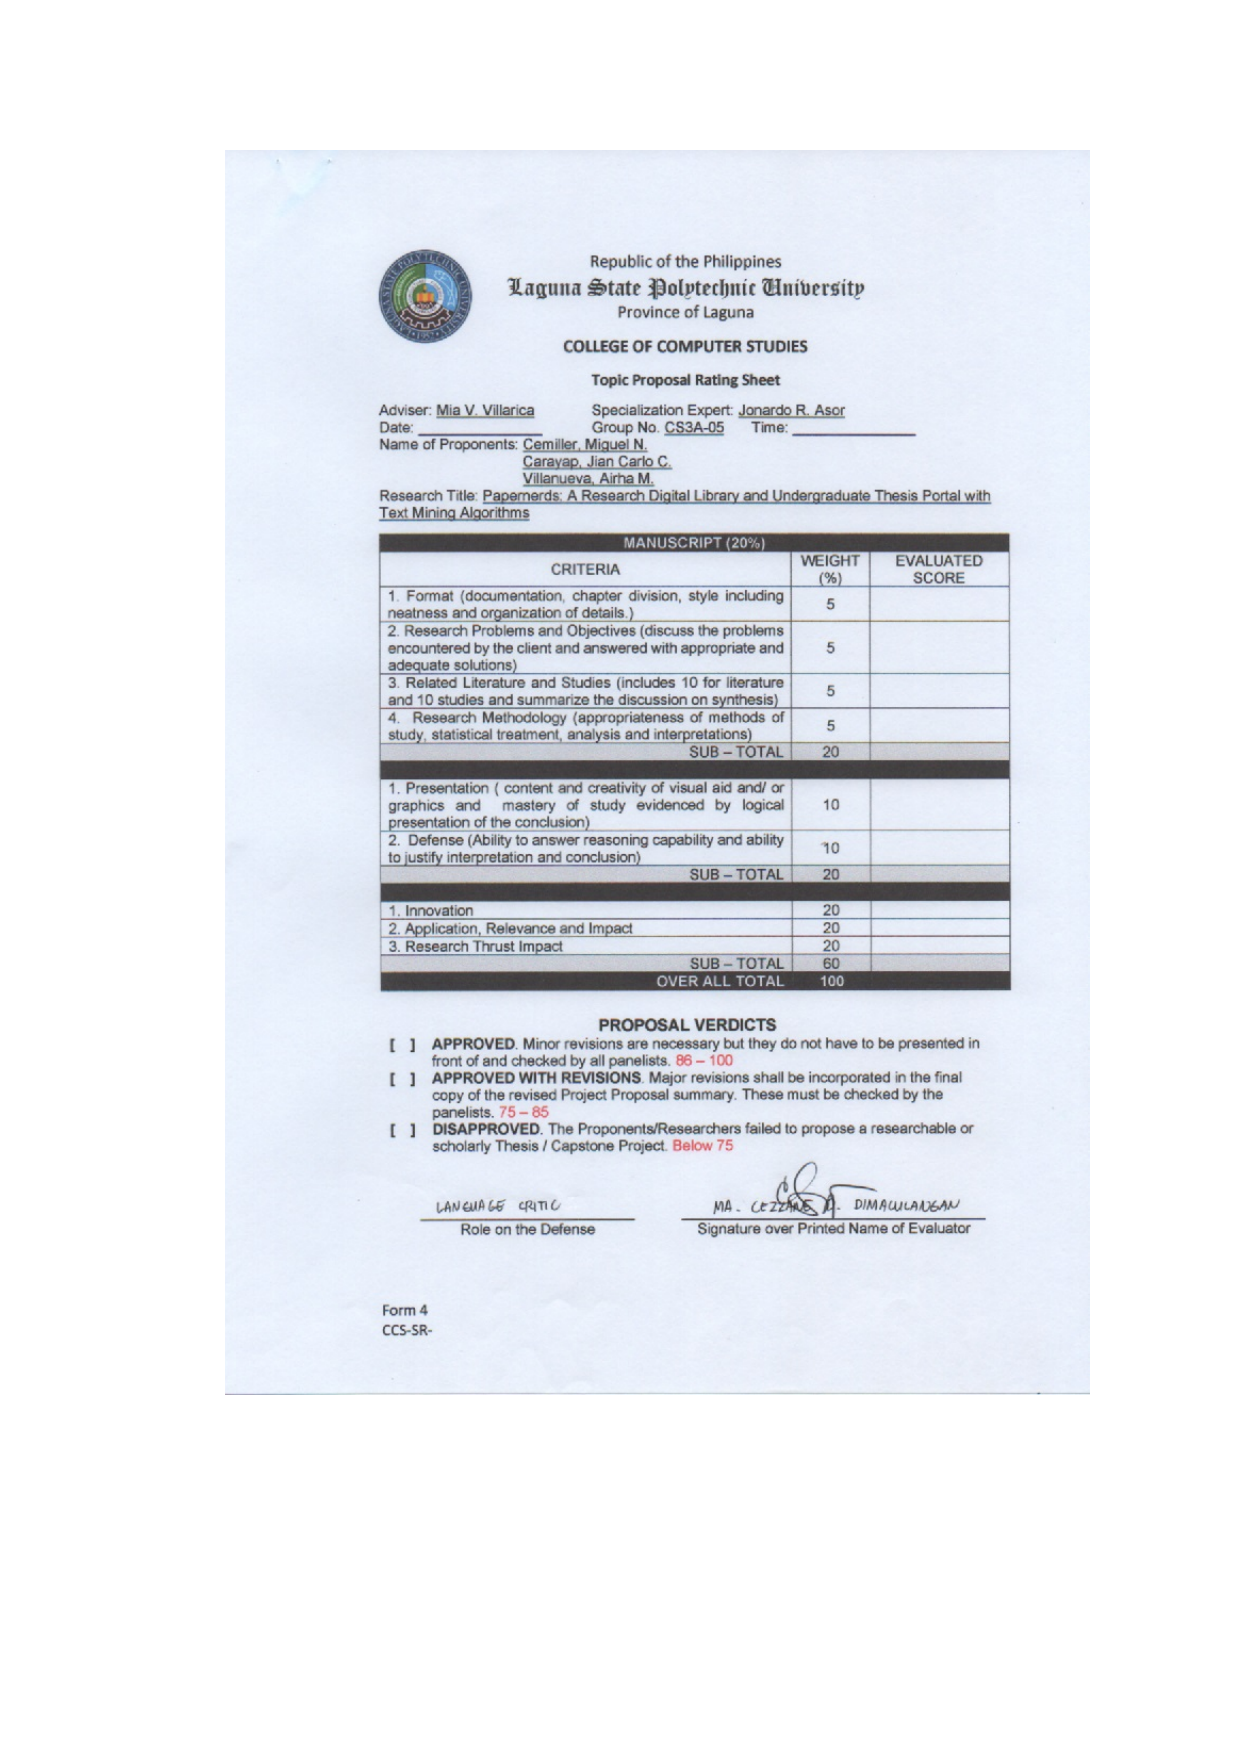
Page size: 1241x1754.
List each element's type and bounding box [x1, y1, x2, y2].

picture [225, 150, 1090, 1395]
